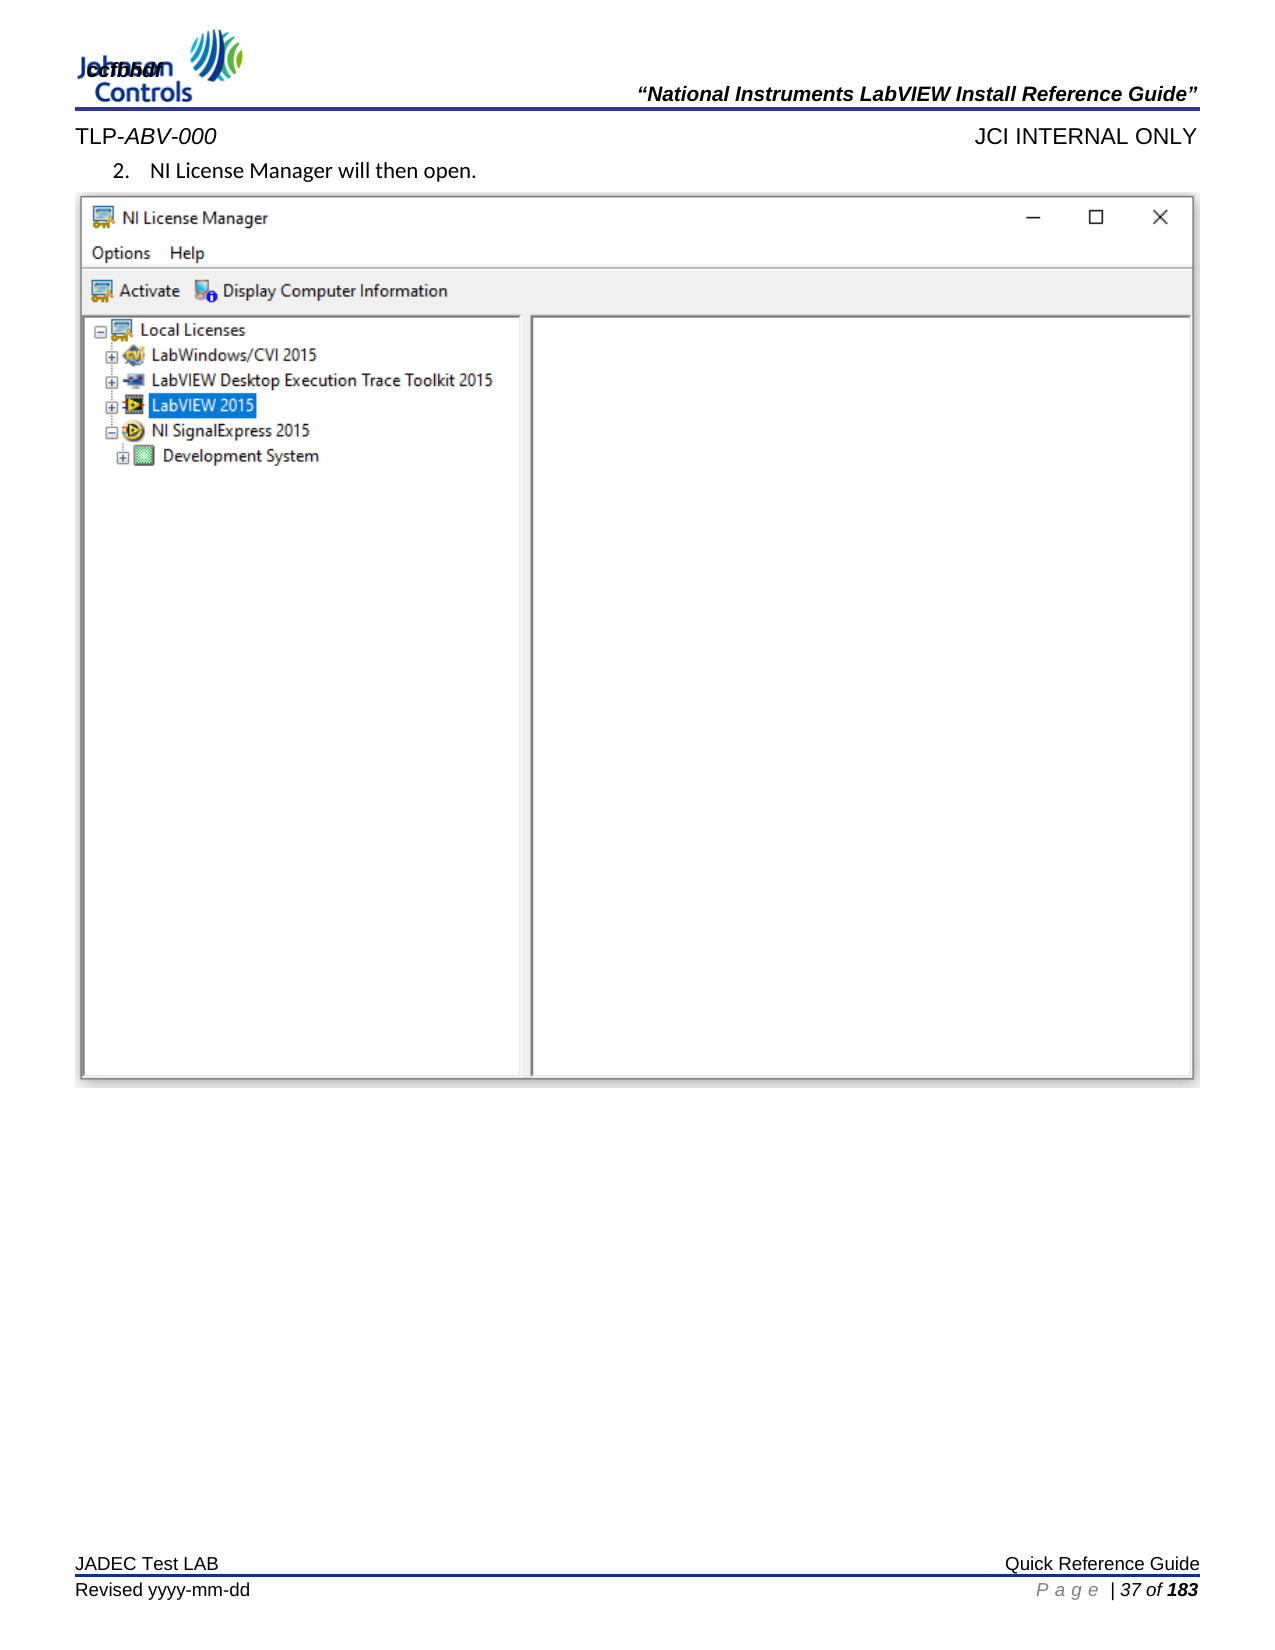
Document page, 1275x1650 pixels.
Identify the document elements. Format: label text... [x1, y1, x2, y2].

picture [76, 26, 246, 105]
picture [75, 192, 1200, 1088]
list NI License Manager will then open. [112, 156, 1200, 184]
